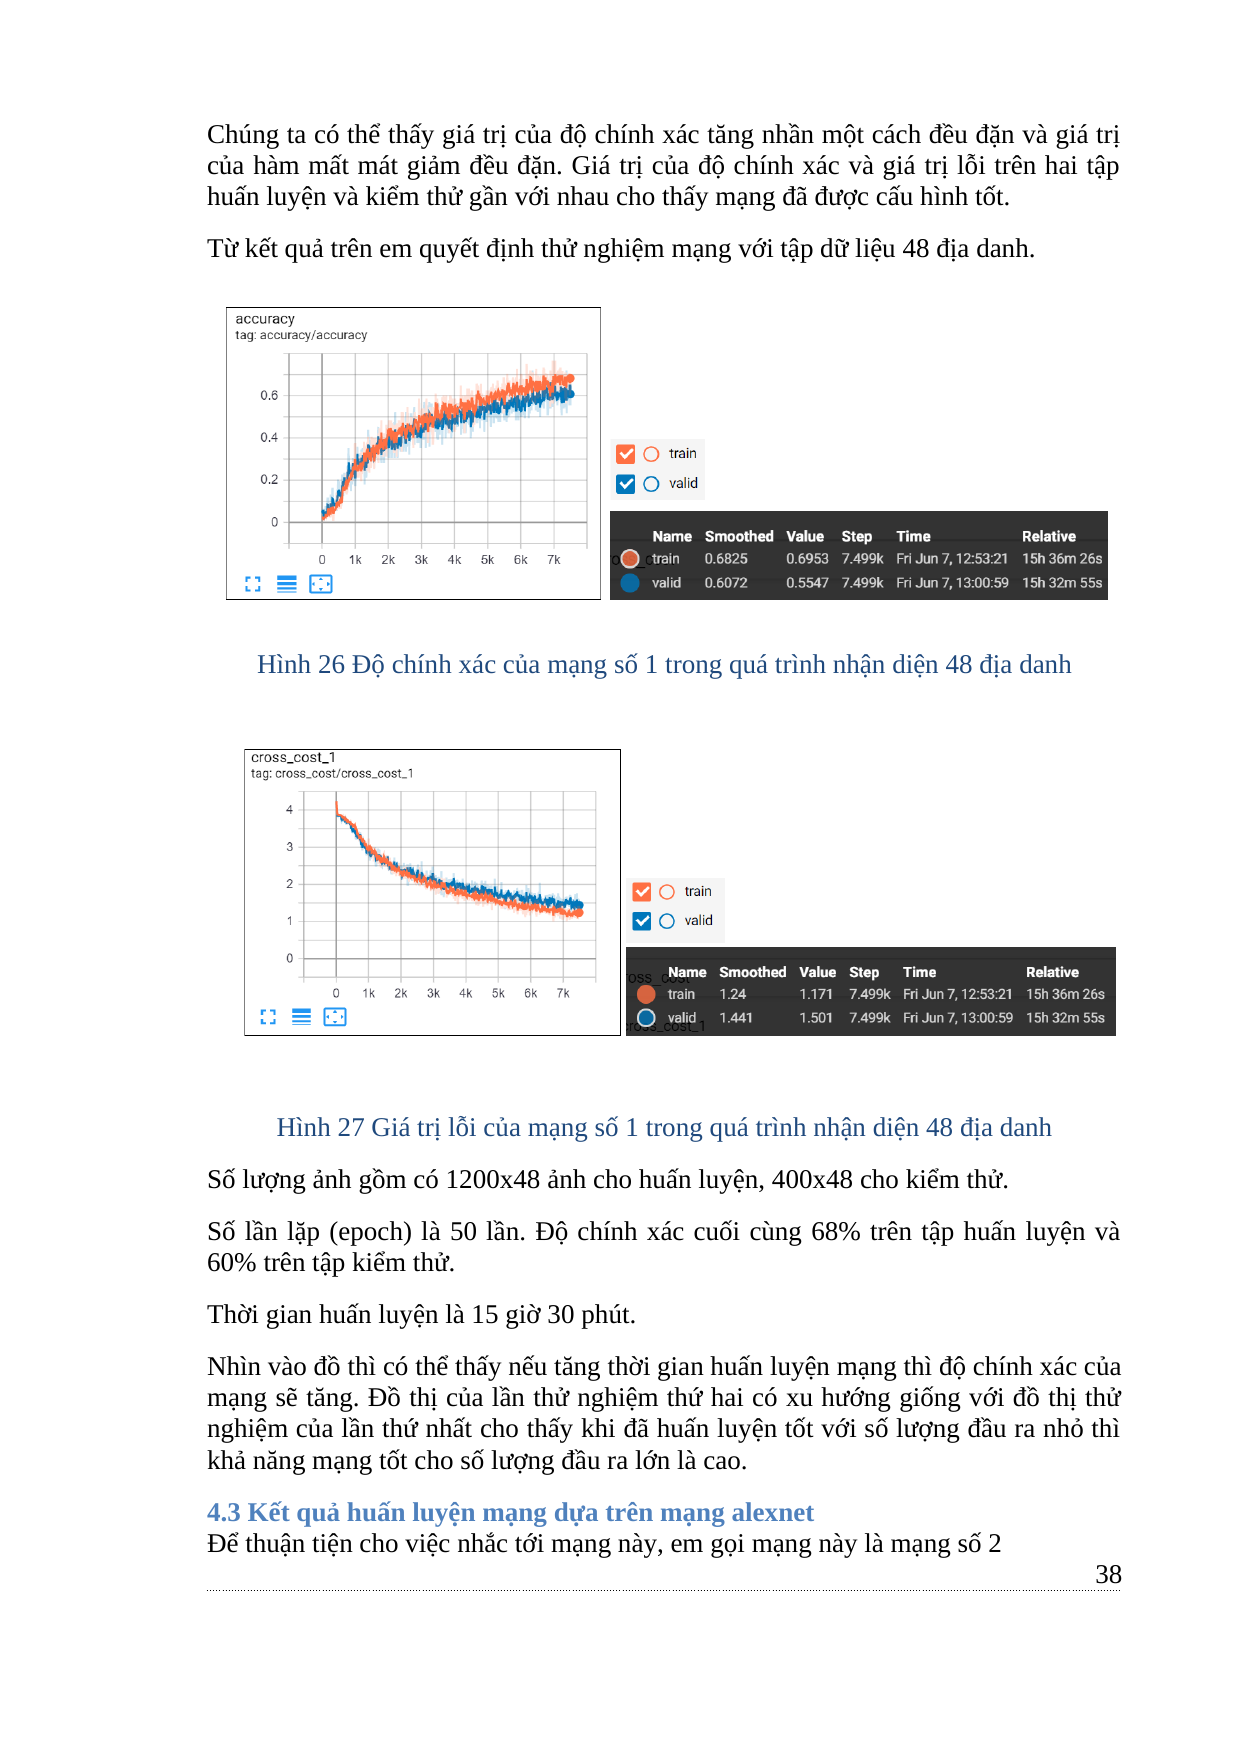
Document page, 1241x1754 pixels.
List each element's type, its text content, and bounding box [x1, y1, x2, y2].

text Hình 27 Giá trị lỗi của mạng số 1 trong quá trình nhận diện 48 địa danh [207, 1111, 1122, 1142]
text Từ kết quả trên em quyết định thử nghiệm mạng với tập dữ liệu 48 địa danh. [207, 232, 1122, 263]
picture [206, 284, 1121, 628]
subtitle 4.3 Kết quả huấn luyện mạng dựa trên mạng alexnet [207, 1496, 1122, 1527]
text Số lần lặp (epoch) là 50 lần. Độ chính xác cuối cùng 68% trên tập huấn luyện và 60% trên tập kiểm thử. [207, 1215, 1122, 1277]
text Số lượng ảnh gồm có 1200x48 ảnh cho huấn luyện, 400x48 cho kiểm thử. [207, 1163, 1122, 1194]
text Hình 26 Độ chính xác của mạng số 1 trong quá trình nhận diện 48 địa danh [207, 648, 1122, 679]
text Nhìn vào đồ thì có thể thấy nếu tăng thời gian huấn luyện mạng thì độ chính xác của mạng sẽ tăng. Đồ thị của lần thử nghiệm thứ hai có xu hướng giống với đồ thị thử nghiệm của lần thứ nhất cho thấy khi đã huấn luyện tốt với số lượng đầu ra nhỏ thì khả năng mạng tốt cho số lượng đầu ra lớn là cao. [207, 1350, 1122, 1475]
text Chúng ta có thể thấy giá trị của độ chính xác tăng nhần một cách đều đặn và giá trị của hàm mất mát giảm đều đặn. Giá trị của độ chính xác và giá trị lỗi trên hai tập huấn luyện và kiểm thử gần với nhau cho thấy mạng đã được cấu hình tốt. [207, 118, 1122, 212]
text Thời gian huấn luyện là 15 giờ 30 phút. [207, 1298, 1122, 1329]
text Để thuận tiện cho việc nhắc tới mạng này, em gọi mạng này là mạng số 2 [207, 1527, 1122, 1558]
picture [206, 700, 1123, 1091]
